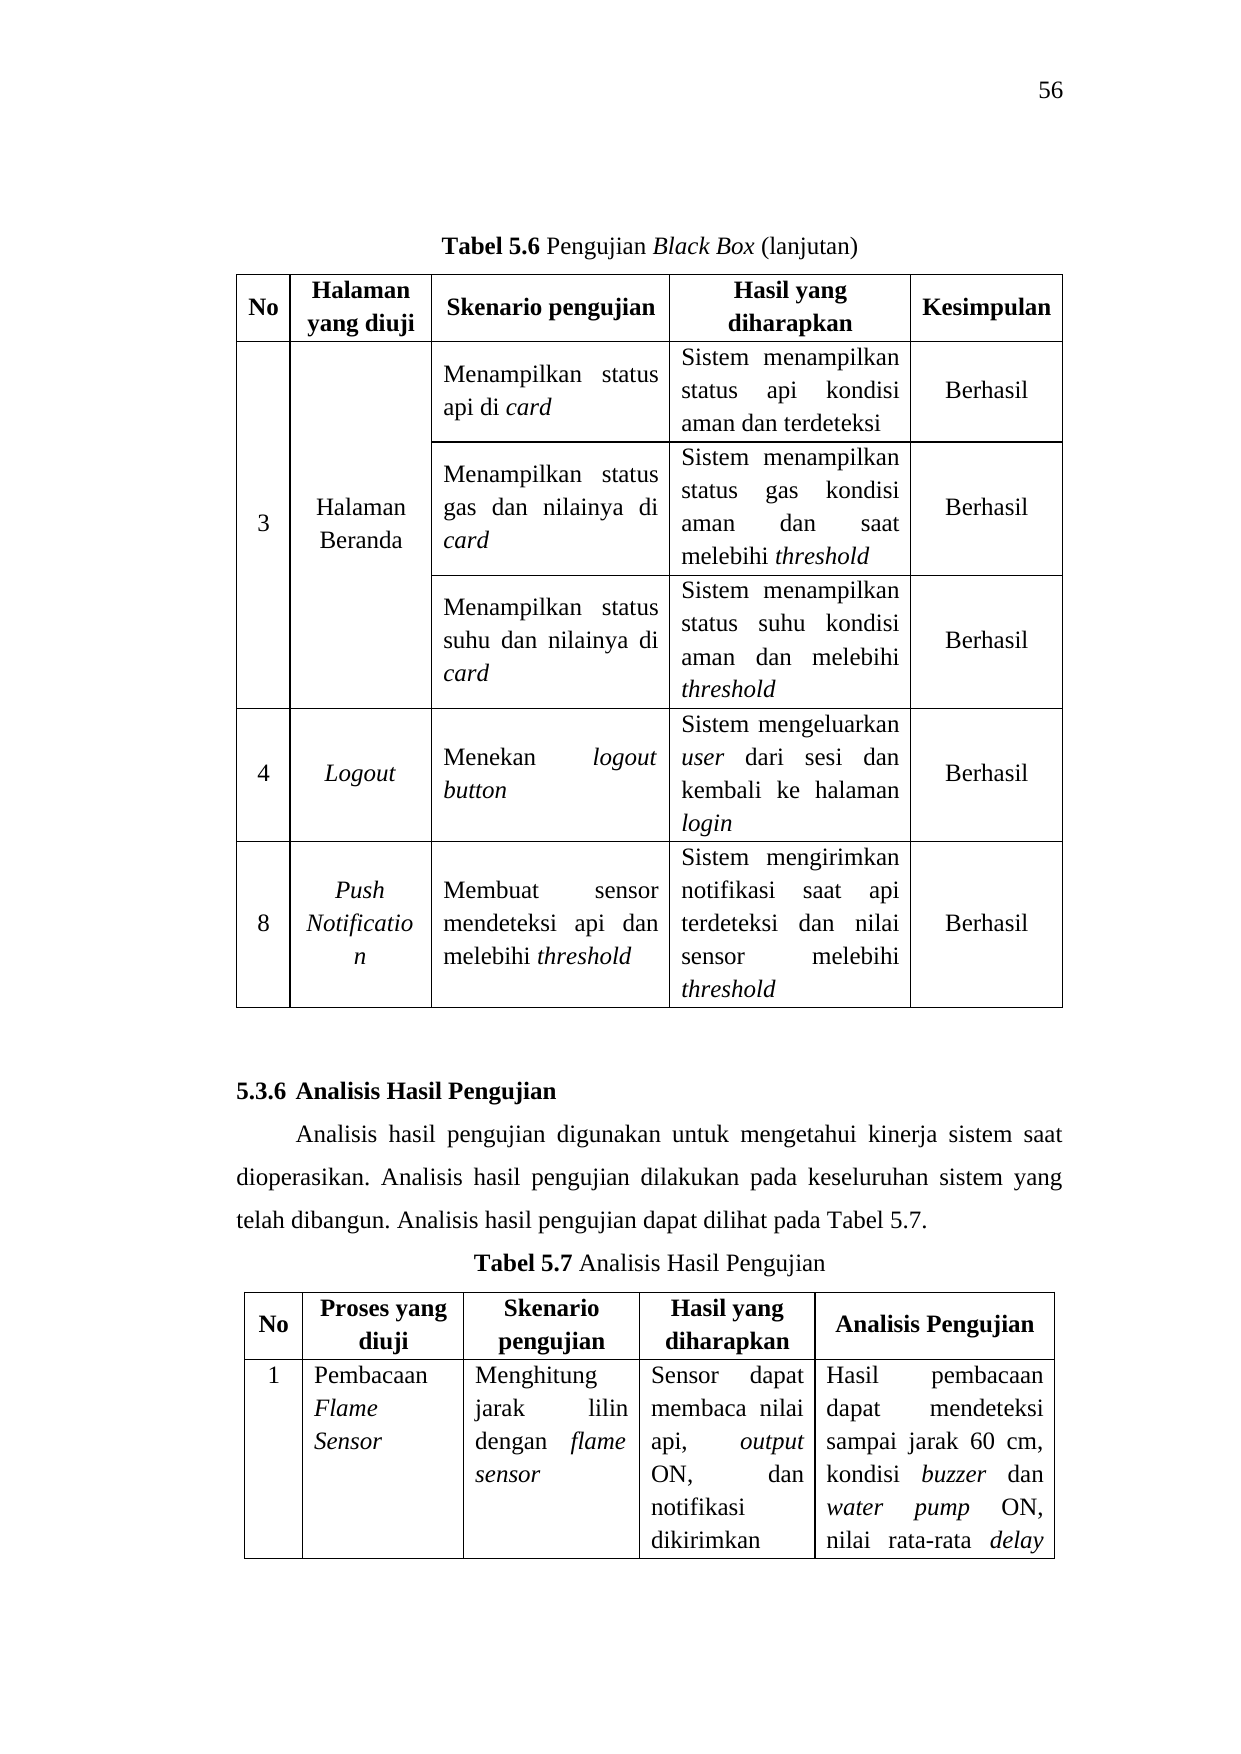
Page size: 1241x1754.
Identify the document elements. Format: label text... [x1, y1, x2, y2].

table_cell Sistem mengeluarkan user dari sesi dan kembali ke halaman login [670, 709, 910, 841]
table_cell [640, 1360, 814, 1558]
text Tabel 5.6 Pengujian Black Box (lanjutan) [236, 231, 1063, 260]
table_cell 4 [237, 709, 289, 841]
table_cell Sistem mengirimkan notifikasi saat api terdeteksi dan nilai sensor melebihi threshold [670, 842, 910, 1007]
table_header Hasil yang diharapkan [640, 1293, 814, 1359]
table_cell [464, 1360, 639, 1558]
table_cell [816, 1360, 1054, 1558]
table_cell Berhasil [911, 576, 1062, 708]
table_header Proses yang diuji [303, 1293, 463, 1359]
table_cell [303, 1360, 463, 1558]
table_header Skenario pengujian [464, 1293, 639, 1359]
text Analisis Hasil Pengujian [236, 1076, 1063, 1105]
table_header Analisis Pengujian [816, 1293, 1054, 1359]
table_cell Menampilkan status suhu dan nilainya di card [432, 576, 669, 708]
table_cell 8 [237, 842, 289, 1007]
table_cell Halaman Beranda [291, 342, 431, 708]
table_cell 3 [237, 342, 289, 708]
table_cell Sistem menampilkan status gas kondisi aman dan saat melebihi threshold [670, 443, 910, 574]
table_header Kesimpulan [911, 275, 1062, 341]
table_header Hasil yang diharapkan [670, 275, 910, 341]
table_cell 1 [245, 1360, 302, 1558]
table_header No [237, 275, 289, 341]
table_cell Berhasil [911, 342, 1062, 441]
table_cell Berhasil [911, 709, 1062, 841]
table_header No [245, 1293, 302, 1359]
table_cell Menampilkan status api di card [432, 342, 669, 441]
table_header Halaman yang diuji [291, 275, 431, 341]
table_cell Sistem menampilkan status api kondisi aman dan terdeteksi [670, 342, 910, 441]
text Analisis hasil pengujian digunakan untuk mengetahui kinerja sistem saat dioperasikan. Analisis hasil pengujian dilakukan pada keseluruhan sistem yang telah dibangun. Analisis hasil pengujian dapat dilihat pada Tabel 5.7. [236, 1119, 1063, 1234]
table_cell Logout [291, 709, 431, 841]
table_cell Push Notification [291, 842, 431, 1007]
table_cell Berhasil [911, 842, 1062, 1007]
table_cell Berhasil [911, 443, 1062, 574]
table_cell Menampilkan status gas dan nilainya di card [432, 443, 669, 574]
text Tabel 5.7 Analisis Hasil Pengujian [236, 1248, 1063, 1277]
table_cell Membuat sensor mendeteksi api dan melebihi threshold [432, 842, 669, 1007]
table_cell Sistem menampilkan status suhu kondisi aman dan melebihi threshold [670, 576, 910, 708]
table_header Skenario pengujian [432, 275, 669, 341]
table_cell Menekan logout button [432, 709, 669, 841]
